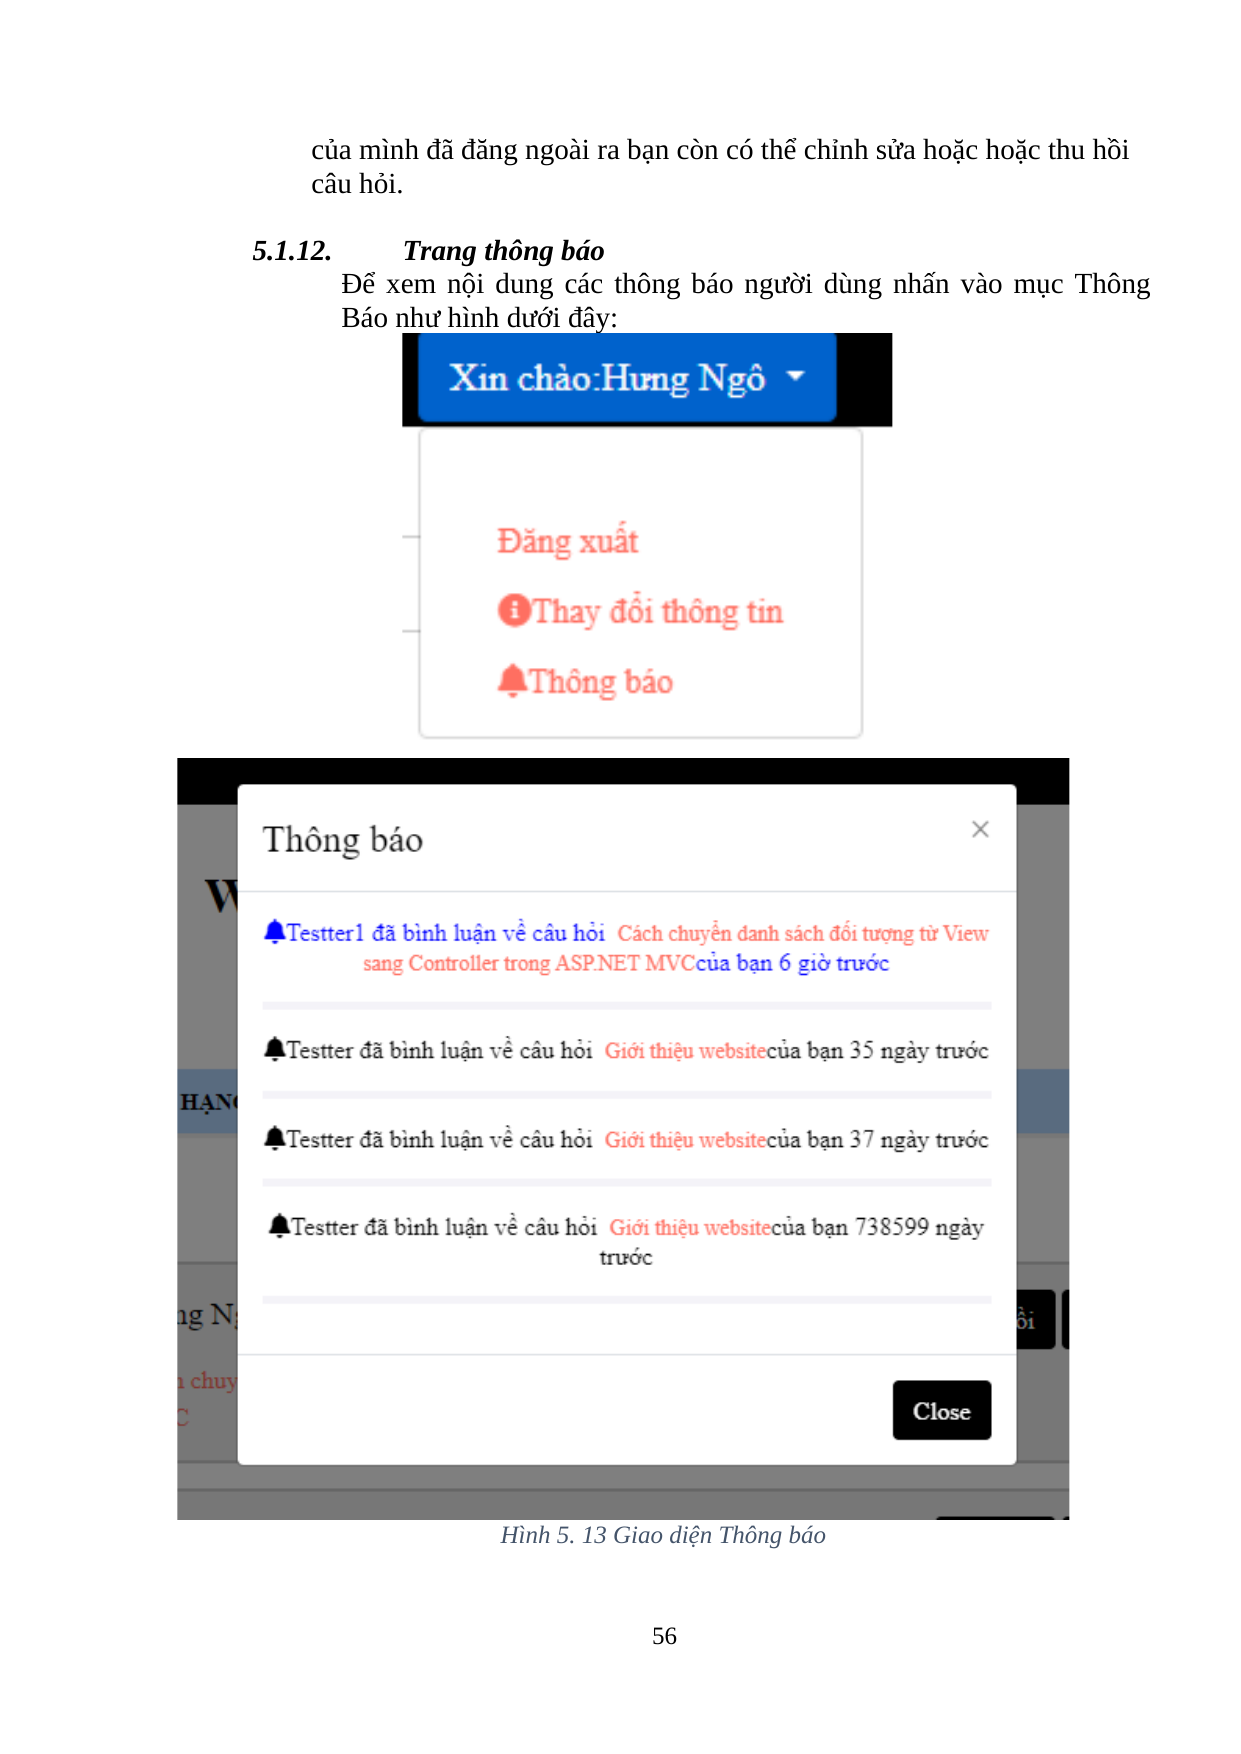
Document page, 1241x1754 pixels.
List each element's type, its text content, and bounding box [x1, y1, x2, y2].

text Hình 5. 13 Giao diện Thông báo [177, 1520, 1152, 1548]
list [274, 132, 1152, 199]
list Để xem nội dung các thông báo người dùng nhấn vào mục Thông Báo như hình dưới đây: [341, 267, 1152, 334]
list Trang thông báo [252, 233, 1152, 267]
picture [177, 333, 1070, 1520]
